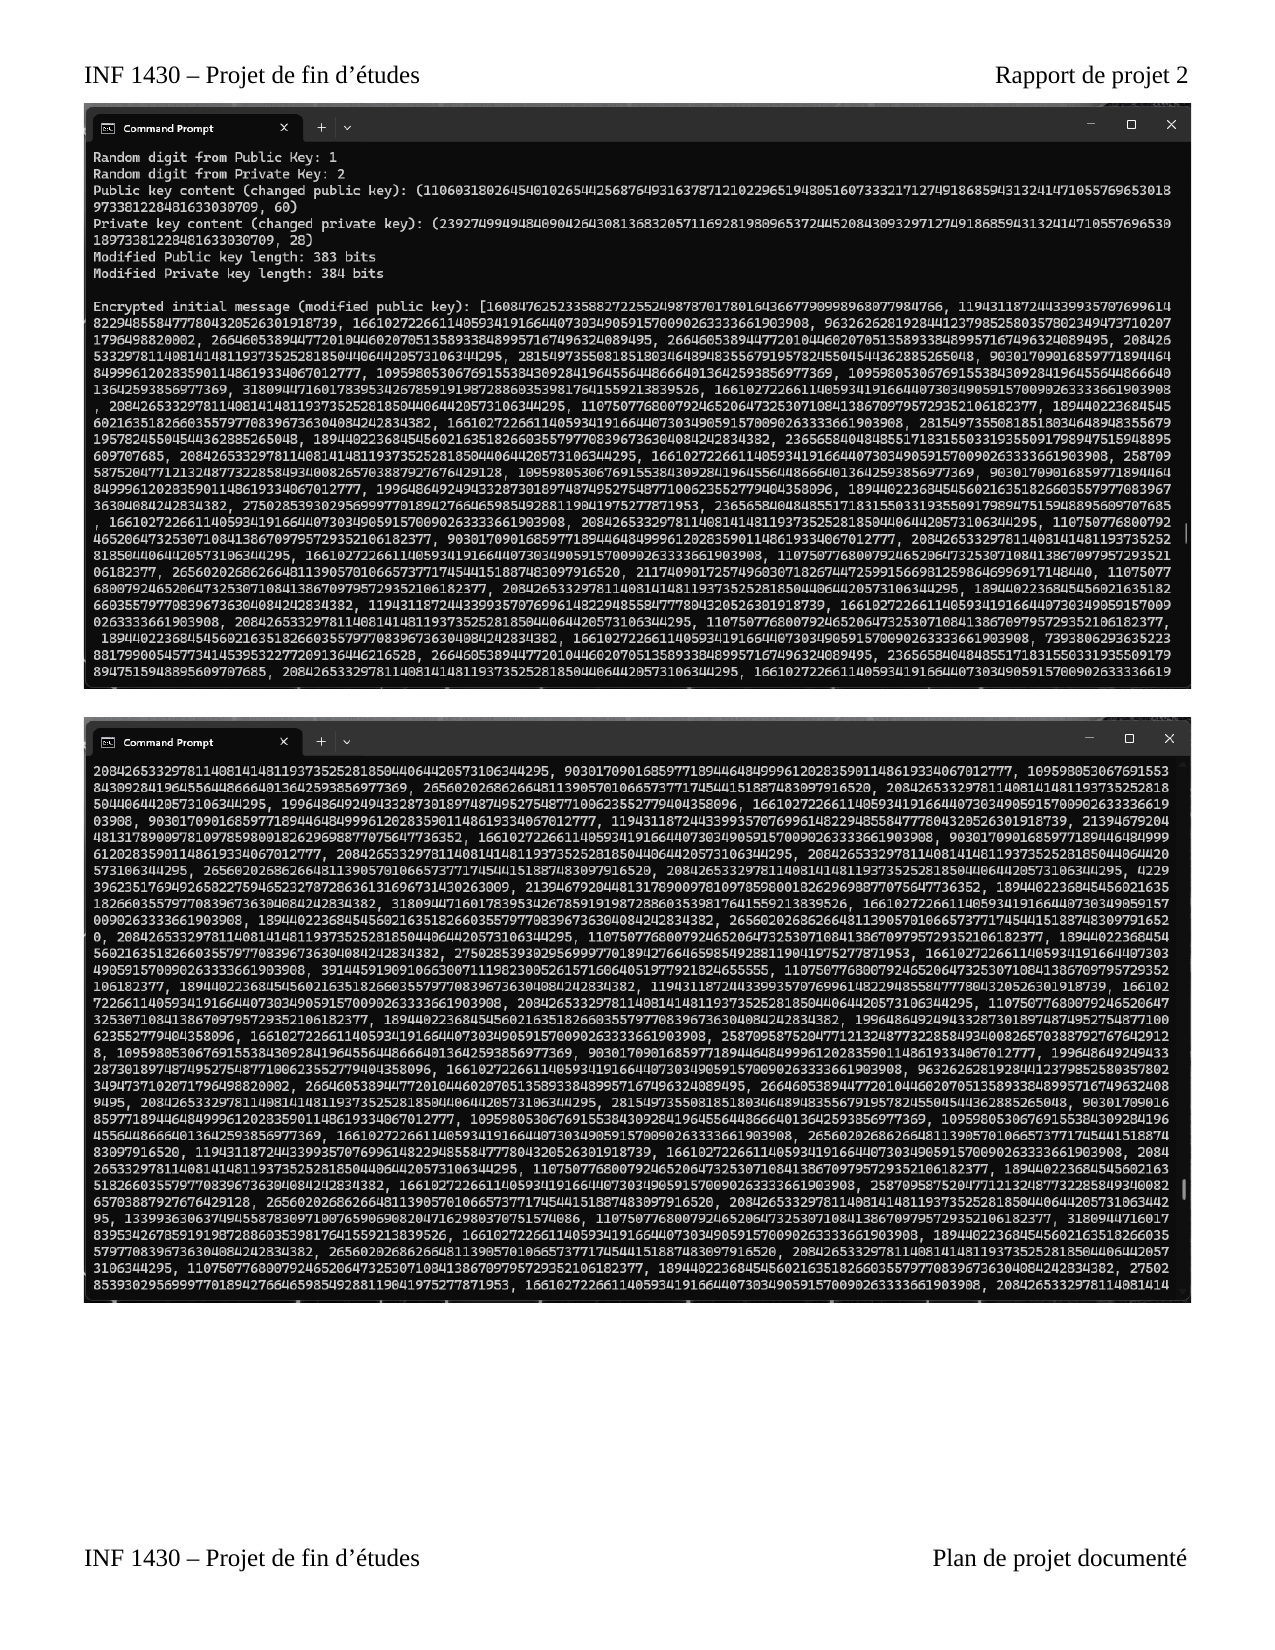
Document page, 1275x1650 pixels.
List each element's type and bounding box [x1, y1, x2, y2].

picture [83, 103, 1192, 689]
picture [83, 717, 1192, 1303]
